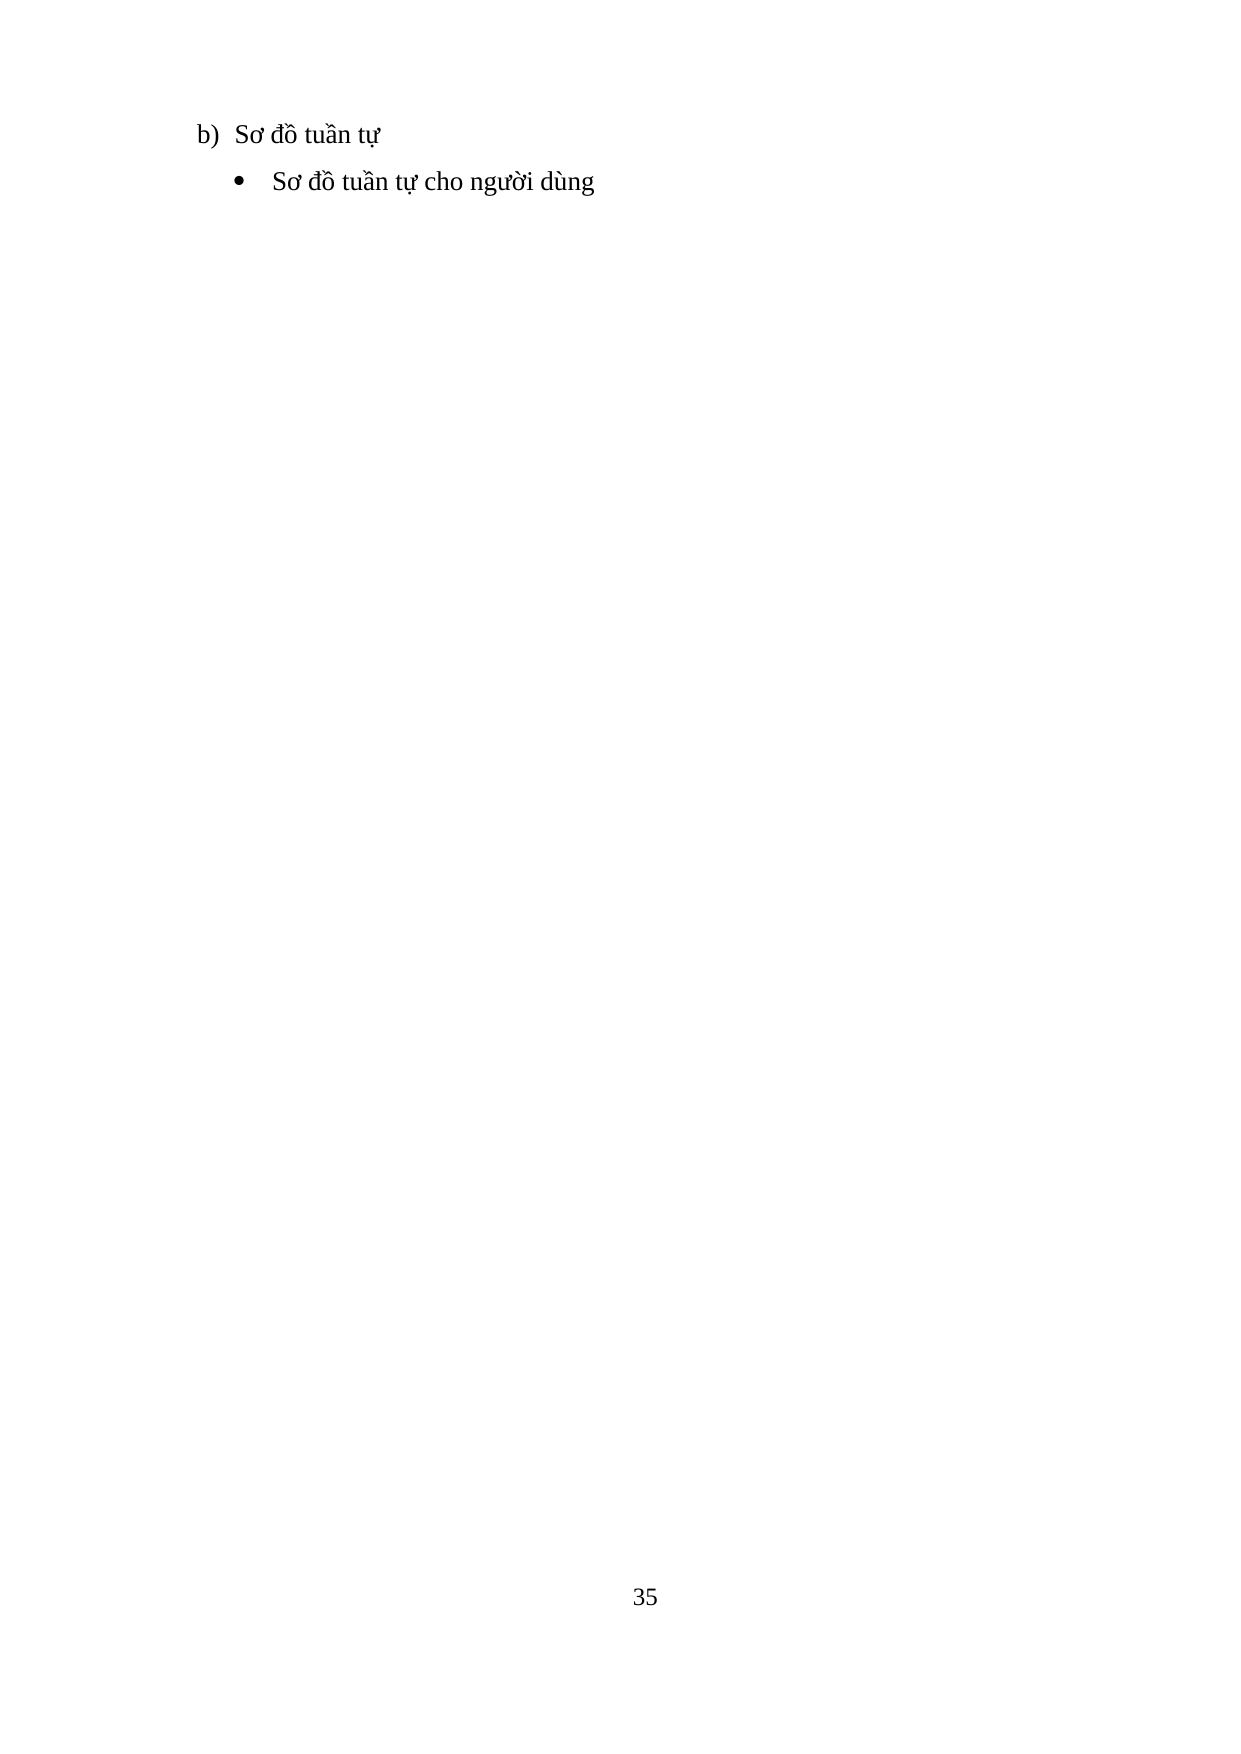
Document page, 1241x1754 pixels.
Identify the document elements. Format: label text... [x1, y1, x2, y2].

list Sơ đồ tuần tự cho người dùng [234, 165, 1122, 196]
list Sơ đồ tuần tự [197, 118, 1122, 150]
